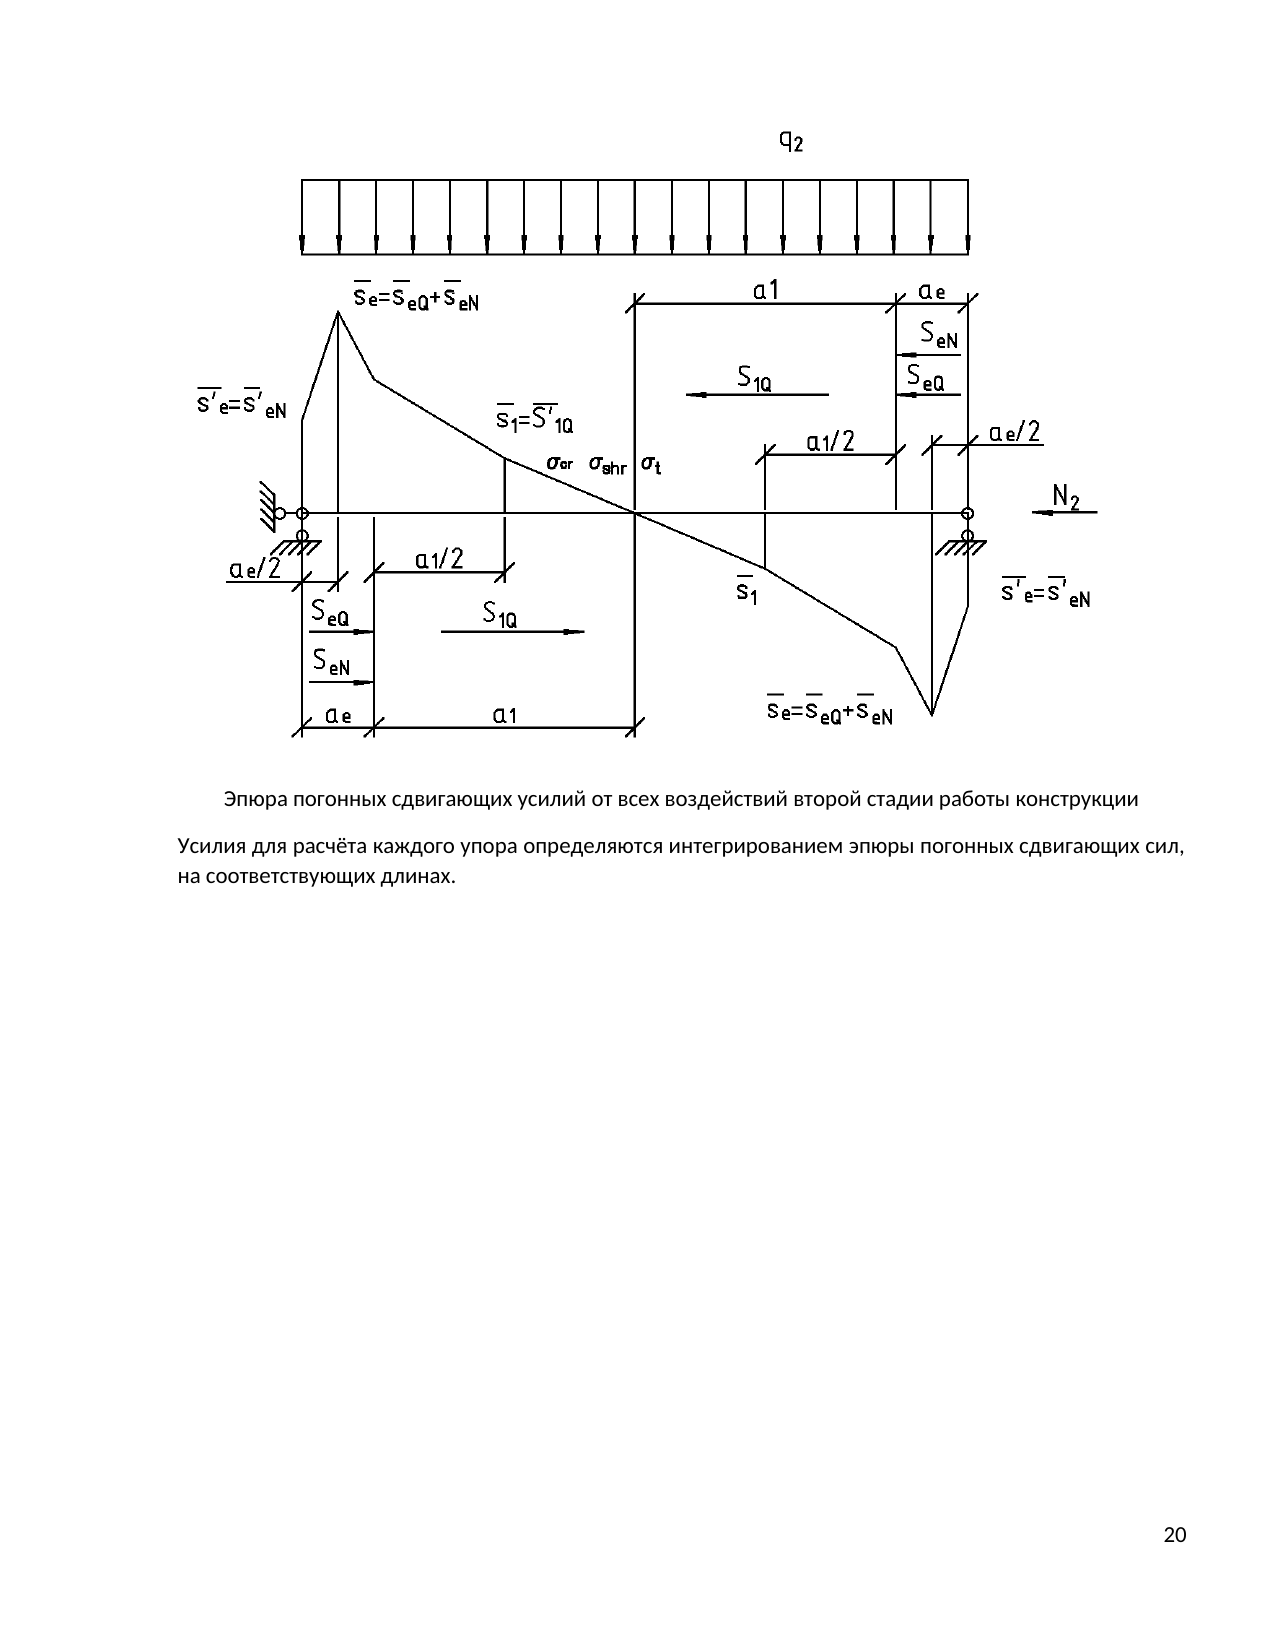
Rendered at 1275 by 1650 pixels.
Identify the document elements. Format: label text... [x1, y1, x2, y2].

text Эпюра погонных сдвигающих усилий от всех воздействий второй стадии работы конструкции [177, 784, 1186, 812]
picture [177, 118, 1121, 766]
text Усилия для расчёта каждого упора определяются интегрированием эпюры погонных сдвигающих сил, на соответствующих длинах. [177, 831, 1186, 889]
